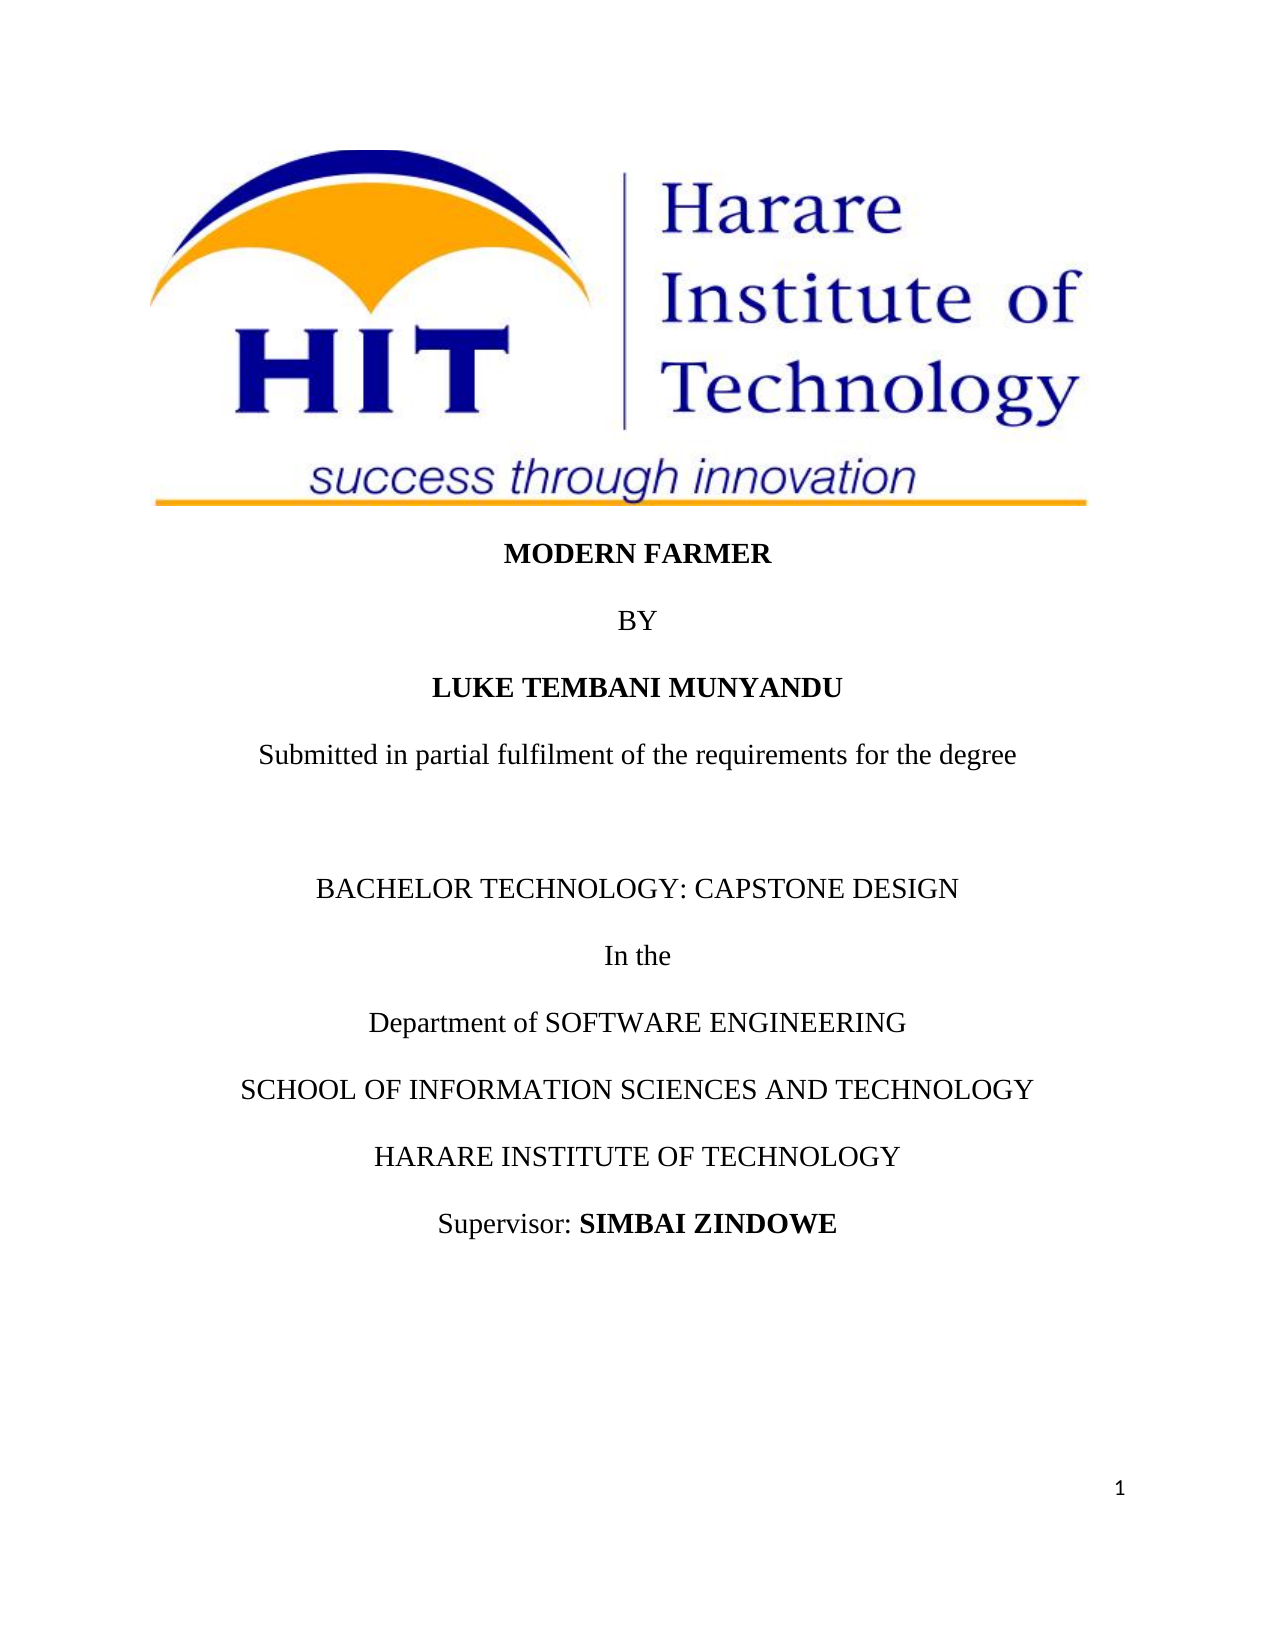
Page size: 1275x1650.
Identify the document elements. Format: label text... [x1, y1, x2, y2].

text In the [150, 938, 1125, 972]
text Department of SOFTWARE ENGINEERING [150, 1005, 1125, 1038]
text SCHOOL OF INFORMATION SCIENCES AND TECHNOLOGY [150, 1072, 1125, 1106]
picture [150, 150, 1090, 506]
text HARARE INSTITUTE OF TECHNOLOGY [150, 1139, 1125, 1172]
text Submitted in partial fulfilment of the requirements for the degree [150, 737, 1125, 771]
text MODERN FARMER [150, 536, 1125, 570]
text LUKE TEMBANI MUNYANDU [150, 670, 1125, 704]
text BY [150, 603, 1125, 637]
text Supervisor: SIMBAI ZINDOWE [150, 1206, 1125, 1239]
text BACHELOR TECHNOLOGY: CAPSTONE DESIGN [150, 871, 1125, 904]
